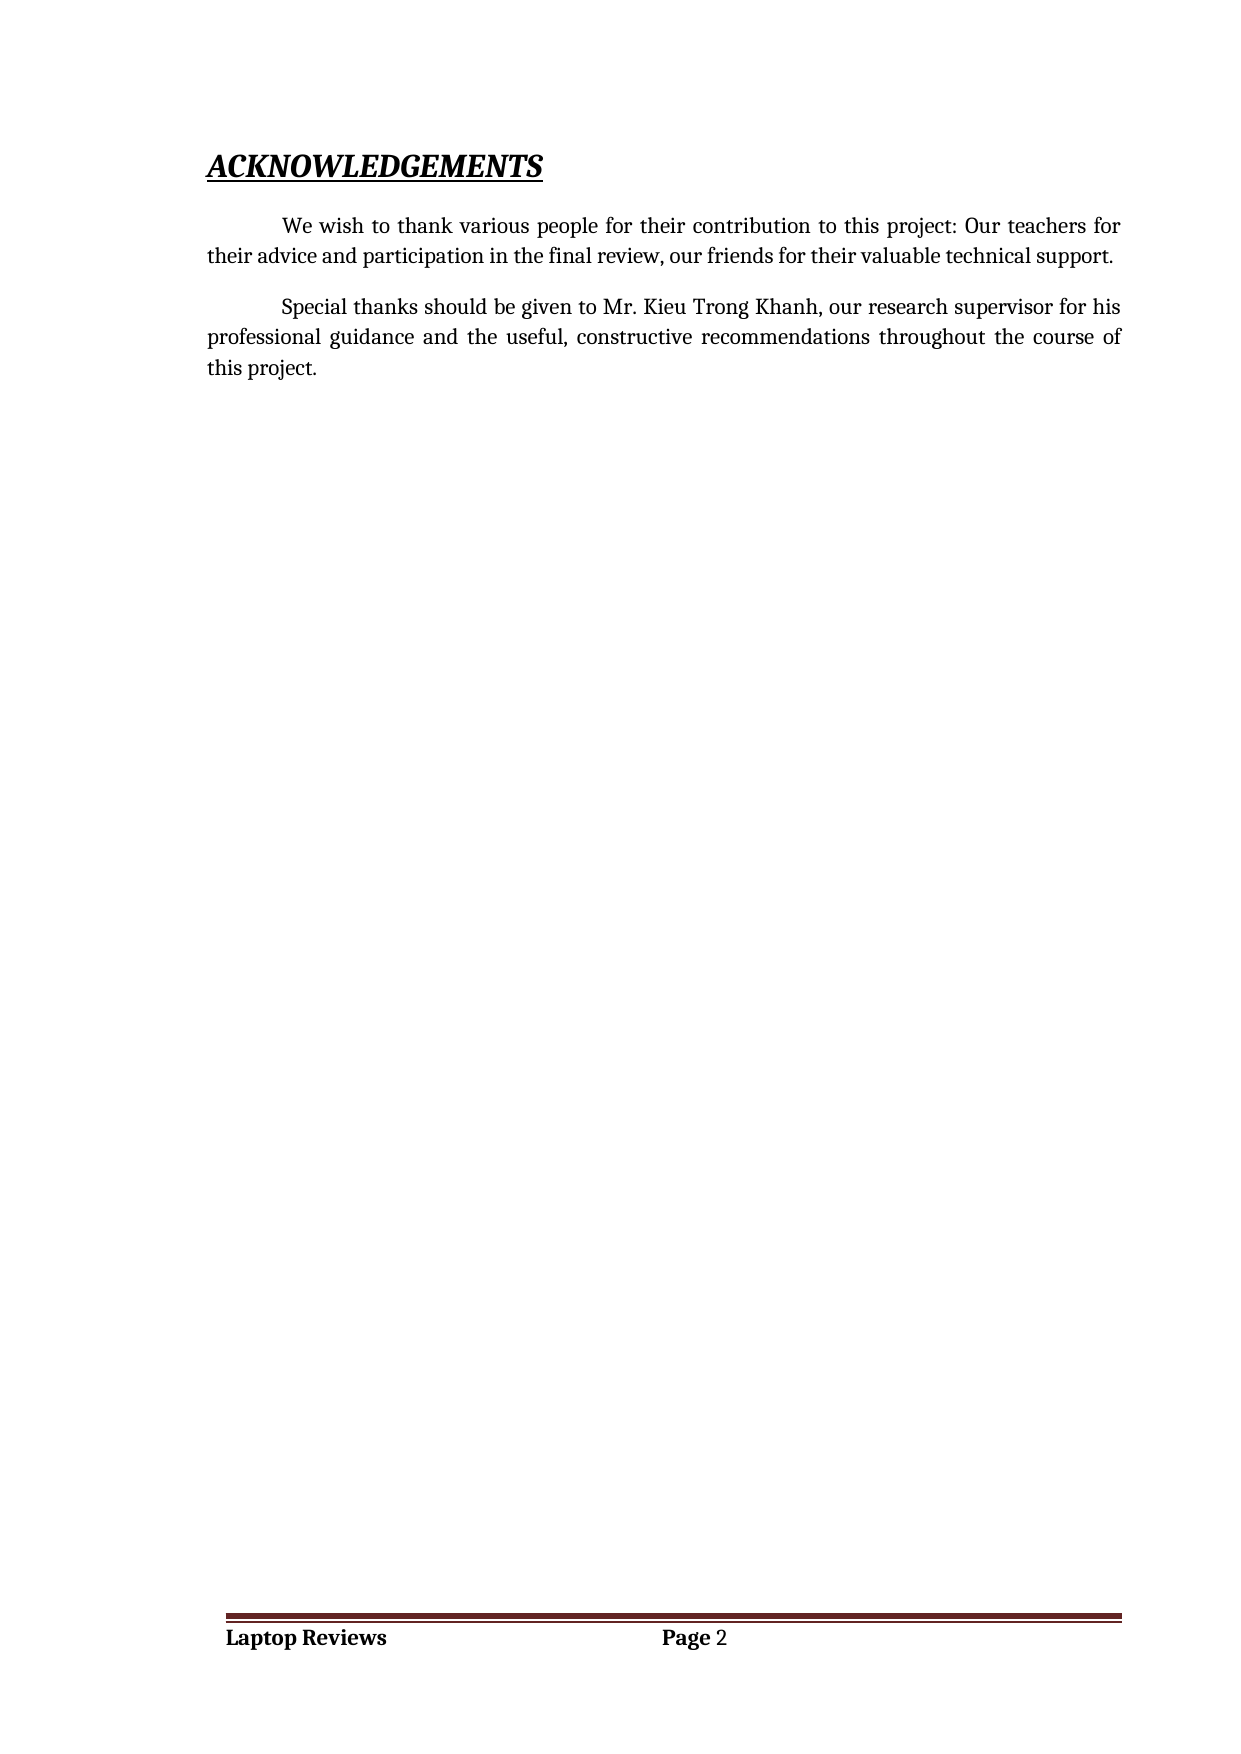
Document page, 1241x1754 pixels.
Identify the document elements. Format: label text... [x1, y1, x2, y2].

text We wish to thank various people for their contribution to this project: Our teachers for their advice and participation in the final review, our friends for their valuable technical support. [207, 213, 1122, 269]
text Special thanks should be given to Mr. Kieu Trong Khanh, our research supervisor for his professional guidance and the useful, constructive recommendations throughout the course of this project. [207, 294, 1122, 381]
text ACKNOWLEDGEMENTS [207, 148, 1122, 186]
